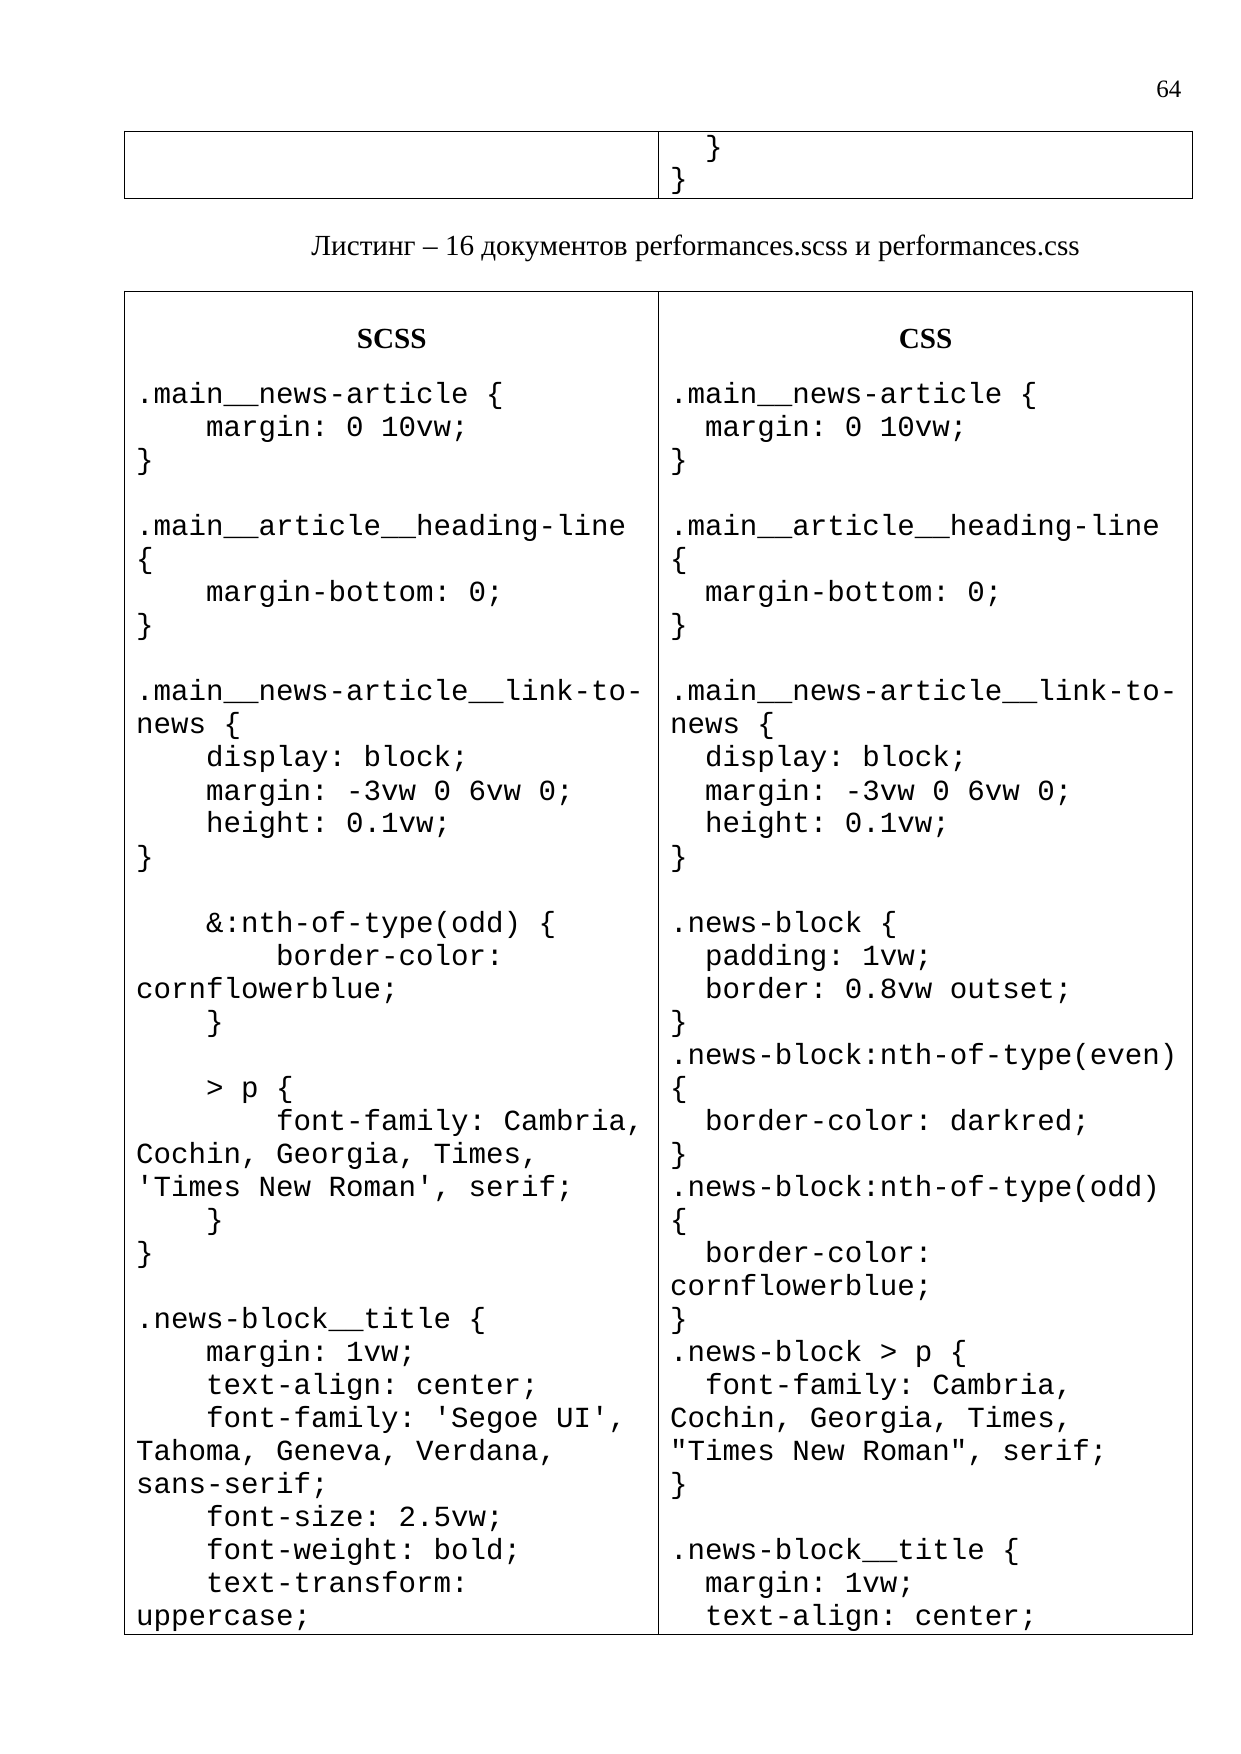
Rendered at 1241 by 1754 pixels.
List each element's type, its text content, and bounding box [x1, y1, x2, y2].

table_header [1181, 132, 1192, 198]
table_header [125, 292, 658, 1634]
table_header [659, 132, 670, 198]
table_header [125, 132, 658, 198]
text Листинг – 16 документов performances.scss и performances.css [136, 228, 1181, 261]
